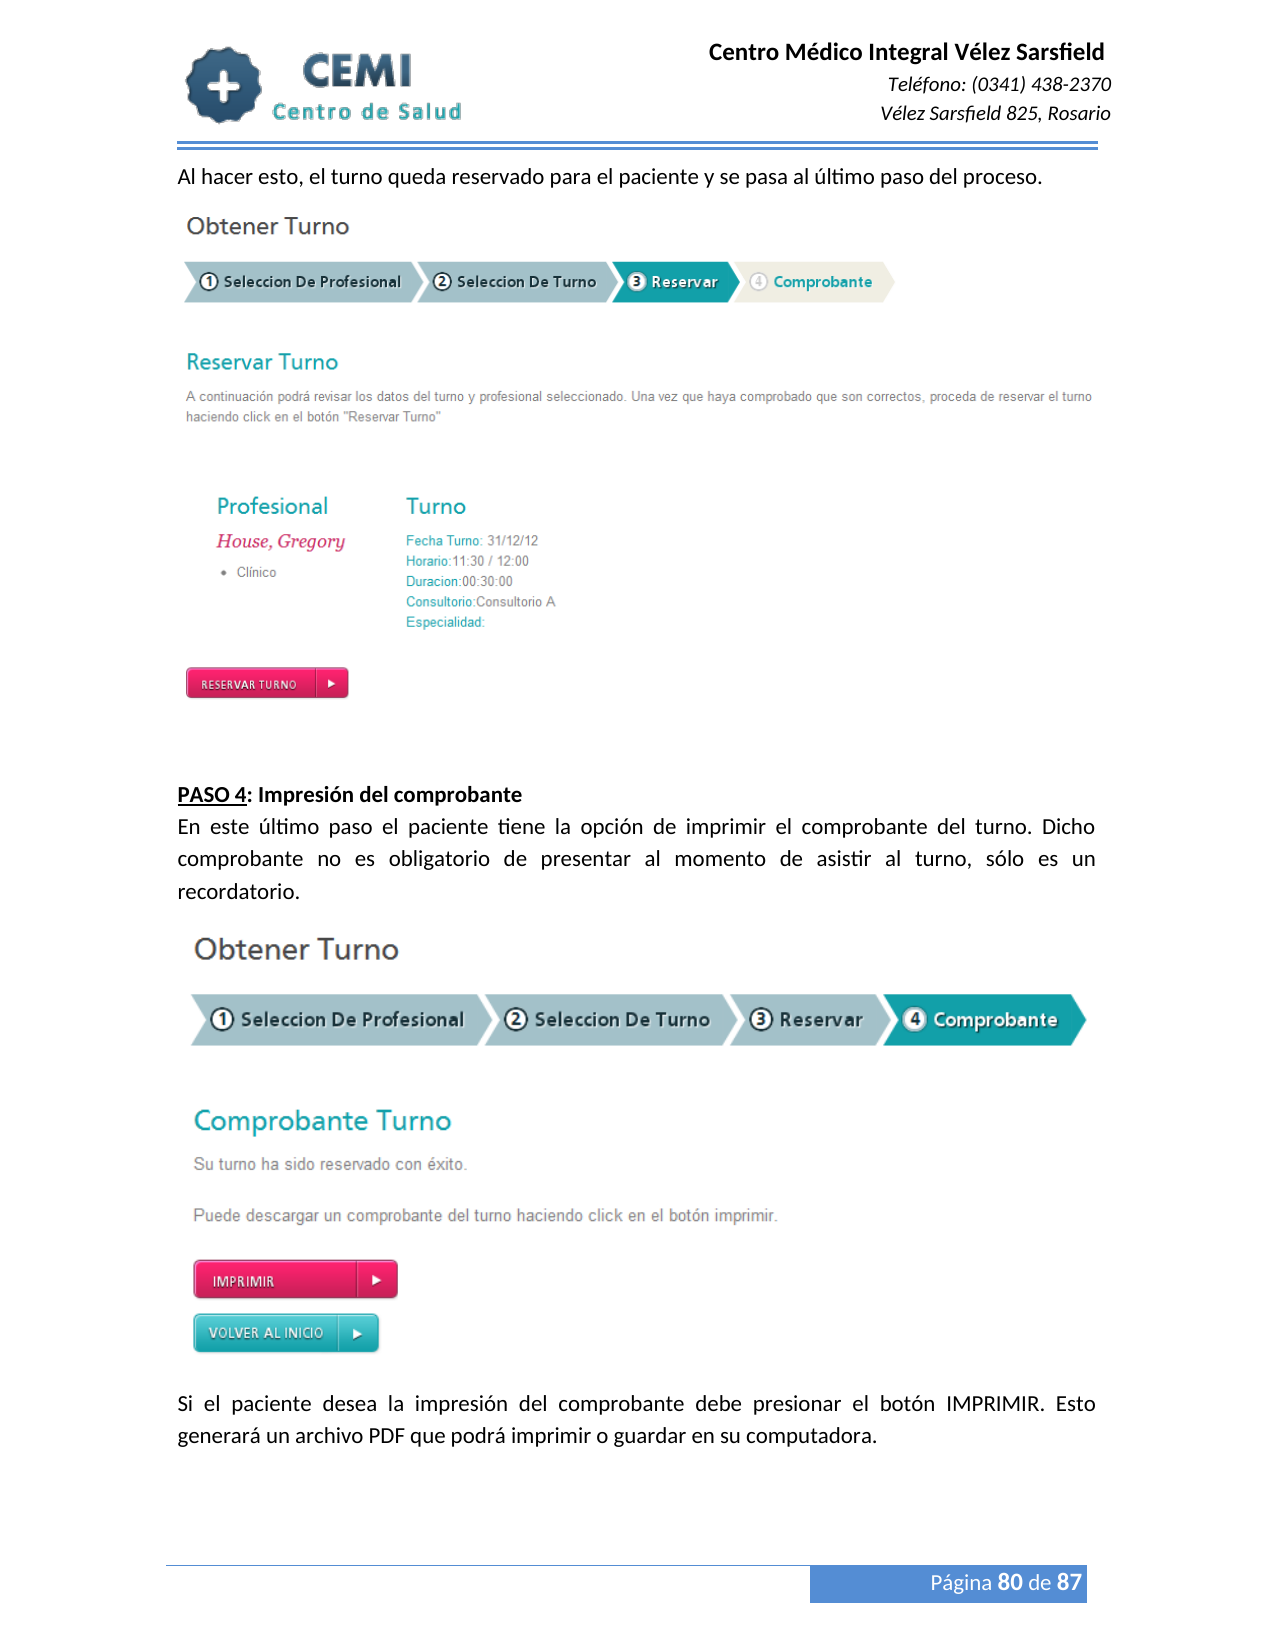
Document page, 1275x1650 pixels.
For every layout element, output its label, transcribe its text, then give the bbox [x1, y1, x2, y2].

text Al hacer esto, el turno queda reservado para el paciente y se pasa al último paso del proceso. [177, 162, 1098, 190]
picture [177, 929, 1098, 1365]
picture [177, 29, 469, 141]
text Si el paciente desea la impresión del comprobante debe presionar el botón IMPRIMIR. Esto generará un archivo PDF que podrá imprimir o guardar en su computadora. [177, 1389, 1098, 1450]
text PASO 4: Impresión del comprobante [177, 780, 1098, 808]
text En este último paso el paciente tiene la opción de imprimir el comprobante del turno. Dicho comprobante no es obligatorio de presentar al momento de asistir al turno, sólo es un recordatorio. [177, 812, 1098, 905]
picture [177, 215, 1098, 703]
